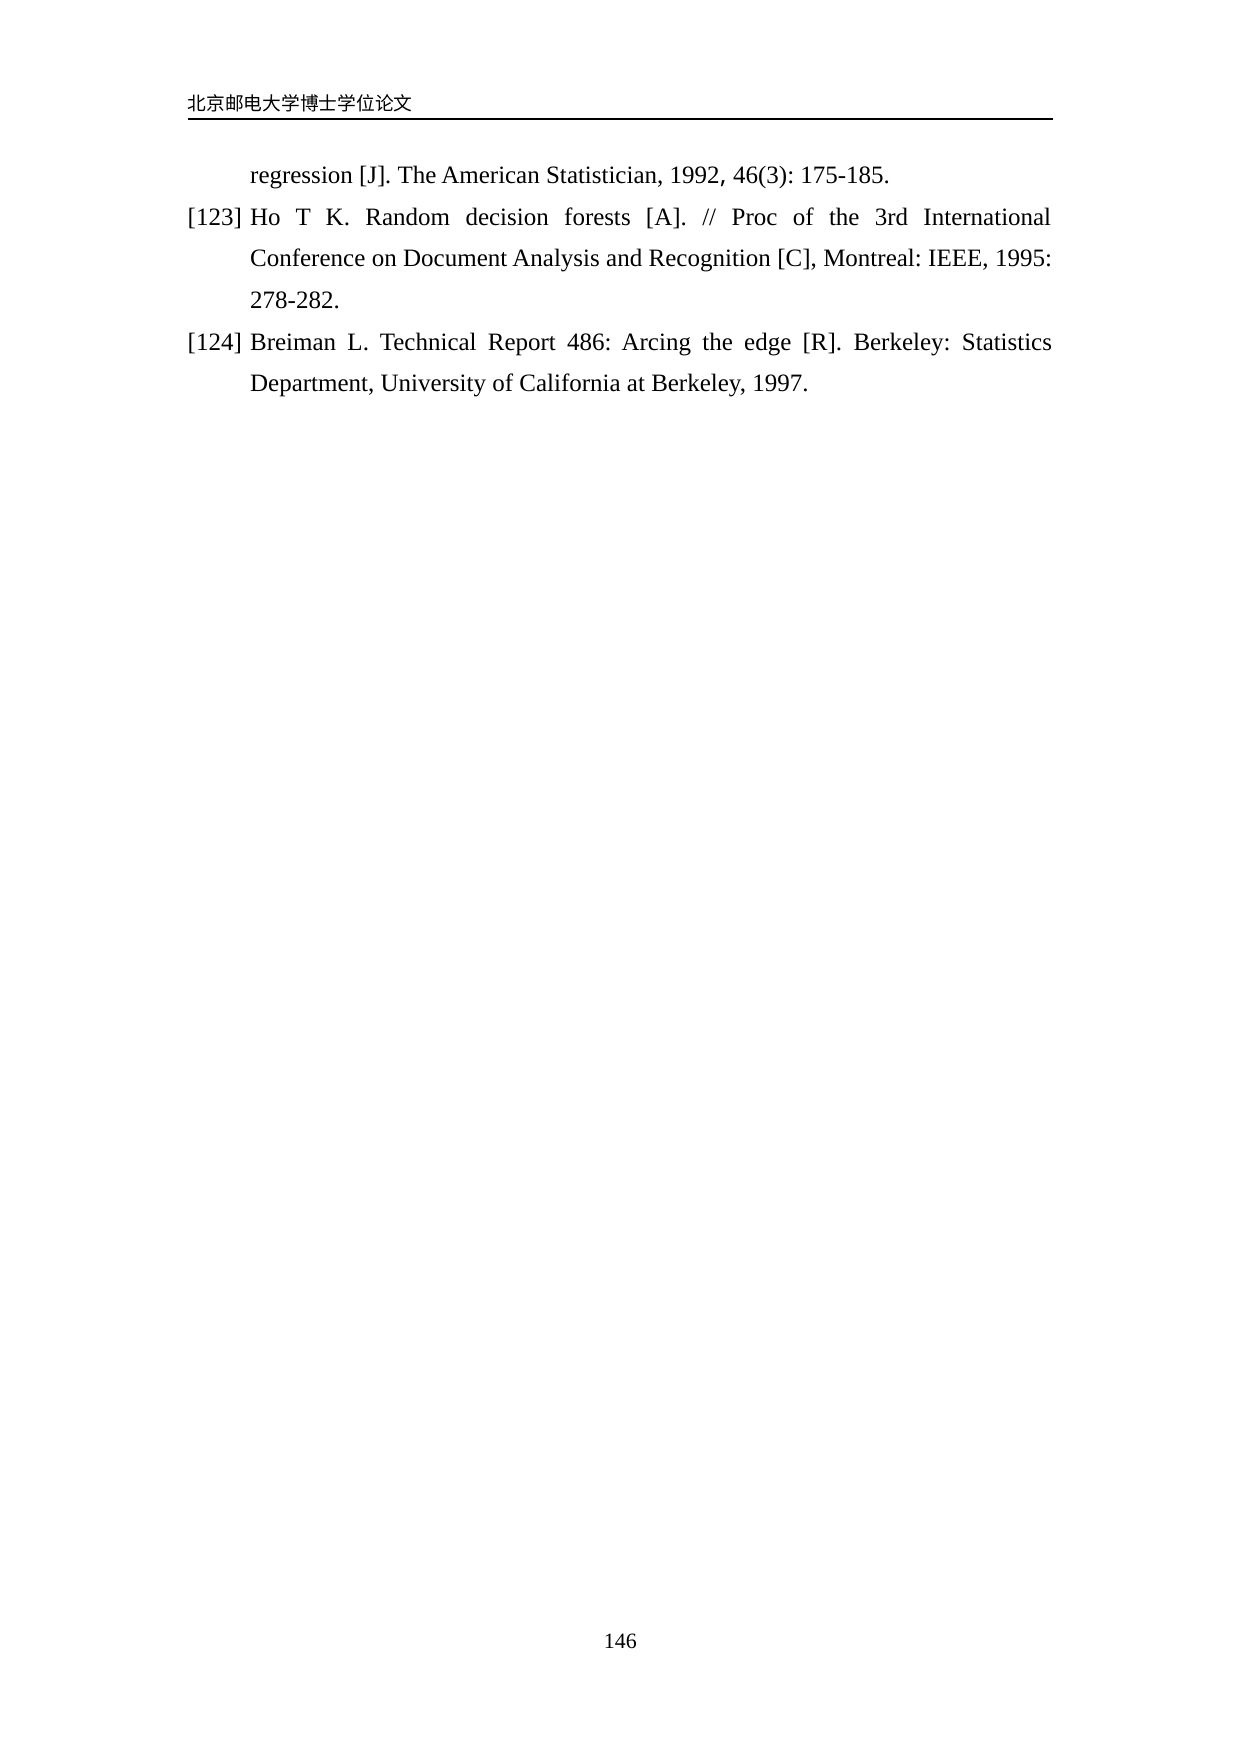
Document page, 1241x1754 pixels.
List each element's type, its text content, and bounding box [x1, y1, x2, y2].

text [187, 150, 1053, 192]
text [123] Ho T K. Random decision forests [A]. // Proc of the 3rd International Conference on Document Analysis and Recognition [C], Montreal: IEEE, 1995: 278-282. [187, 192, 1053, 317]
text [124] Breiman L. Technical Report 486: Arcing the edge [R]. Berkeley: Statistics Department, University of California at Berkeley, 1997. [187, 317, 1053, 400]
